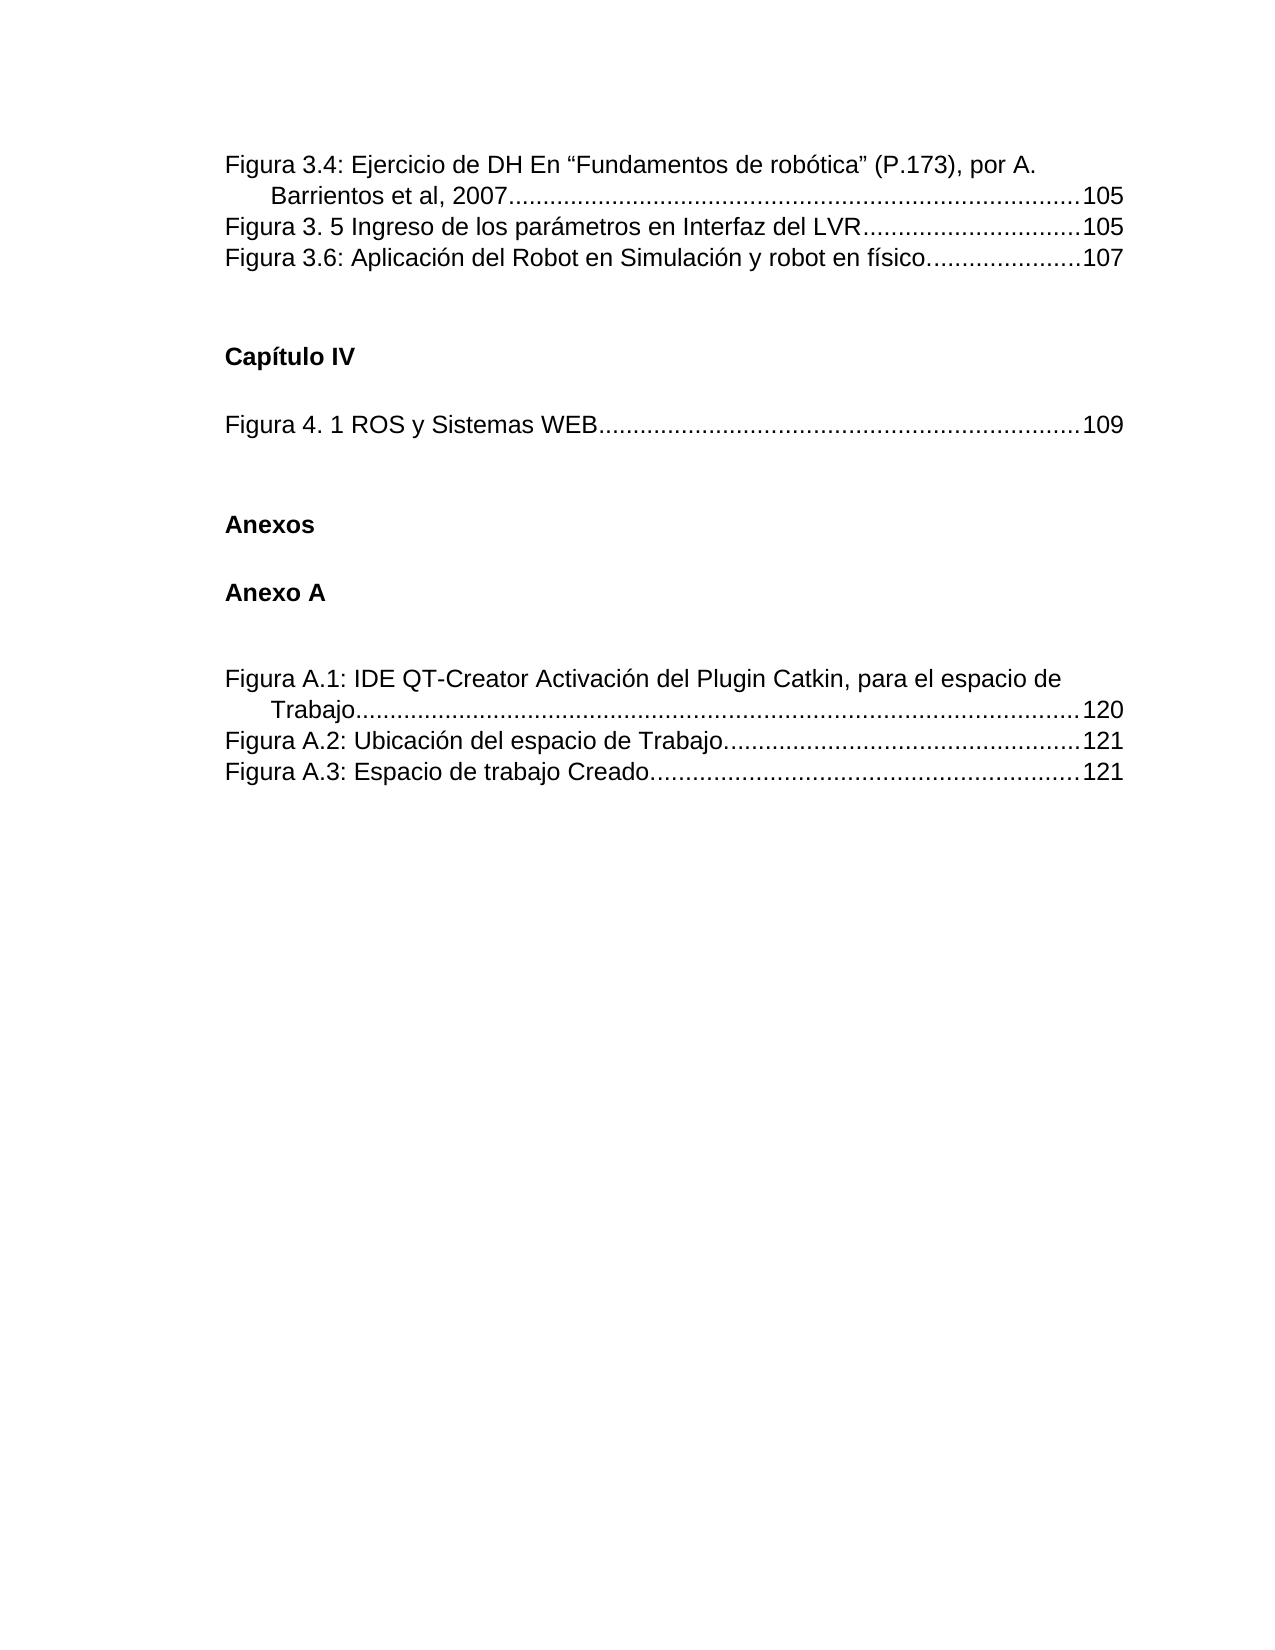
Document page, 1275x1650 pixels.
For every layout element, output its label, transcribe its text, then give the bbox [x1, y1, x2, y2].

text Anexos [224, 509, 1125, 538]
text Figura A.1: IDE QT-Creator Activación del Plugin Catkin, para el espacio de Trabajo. 120 [224, 664, 1125, 724]
text Figura 3.6: Aplicación del Robot en Simulación y robot en físico. 107 [224, 243, 1125, 272]
text Figura 3.4: Ejercicio de DH En “Fundamentos de robótica” (P.173), por A. Barrientos et al, 2007 105 [224, 150, 1125, 210]
text Figura 4. 1 ROS y Sistemas WEB 109 [224, 410, 1125, 439]
text Figura A.3: Espacio de trabajo Creado. 121 [224, 757, 1125, 786]
text Figura A.2: Ubicación del espacio de Trabajo. 121 [224, 726, 1125, 755]
text Figura 3. 5 Ingreso de los parámetros en Interfaz del LVR 105 [224, 212, 1125, 241]
text Anexo A [224, 578, 1125, 606]
text Capítulo IV [224, 342, 1125, 371]
